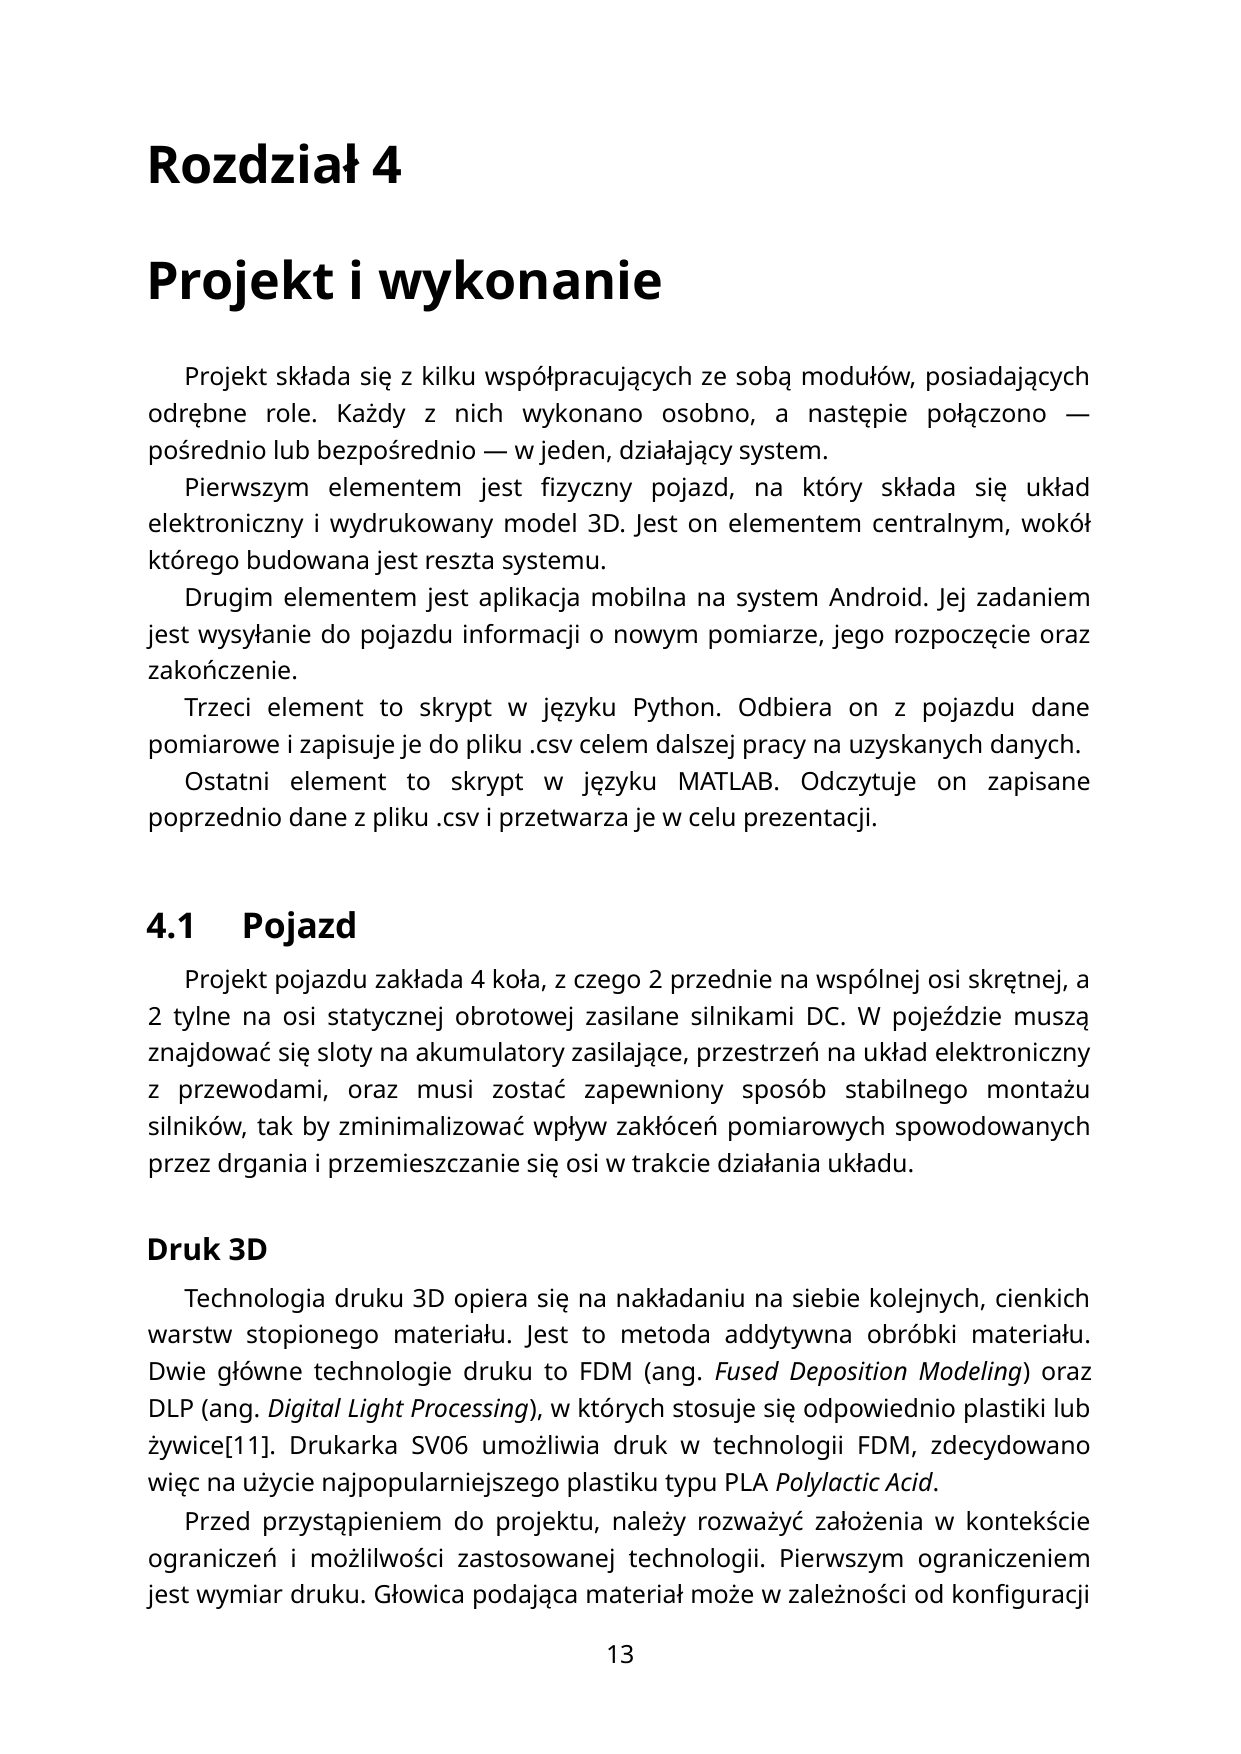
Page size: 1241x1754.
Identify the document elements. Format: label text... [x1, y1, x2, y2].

text Trzeci element to skrypt w języku Python. Odbiera on z pojazdu dane pomiarowe i zapisuje je do pliku .csv celem dalszej pracy na uzyskanych danych. [148, 690, 1092, 761]
text Rozdział 4 [146, 128, 1093, 199]
subtitle 4.1 Pojazd [146, 901, 1093, 949]
text Technologia druku 3D opiera się na nakładaniu na siebie kolejnych, cienkich warstw stopionego materiału. Jest to metoda addytywna obróbki materiału. Dwie główne technologie druku to FDM (ang. Fused Deposition Modeling) oraz DLP (ang. Digital Light Processing), w których stosuje się odpowiednio plastiki lub żywice[11]. Drukarka SV06 umożliwia druk w technologii FDM, zdecydowano więc na użycie najpopularniejszego plastiku typu PLA Polylactic Acid. [148, 1280, 1092, 1498]
text Pierwszym elementem jest fizyczny pojazd, na który składa się układ elektroniczny i wydrukowany model 3D. Jest on elementem centralnym, wokół którego budowana jest reszta systemu. [148, 469, 1092, 577]
text Drugim elementem jest aplikacja mobilna na system Android. Jej zadaniem jest wysyłanie do pojazdu informacji o nowym pomiarze, jego rozpoczęcie oraz zakończenie. [148, 579, 1092, 687]
text Projekt pojazdu zakłada 4 koła, z czego 2 przednie na wspólnej osi skrętnej, a 2 tylne na osi statycznej obrotowej zasilane silnikami DC. W pojeździe muszą znajdować się sloty na akumulatory zasilające, przestrzeń na układ elektroniczny z przewodami, oraz musi zostać zapewniony sposób stabilnego montażu silników, tak by zminimalizować wpływ zakłóceń pomiarowych spowodowanych przez drgania i przemieszczanie się osi w trakcie działania układu. [148, 962, 1092, 1179]
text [148, 1503, 1092, 1611]
text Projekt składa się z kilku współpracujących ze sobą modułów, posiadających odrębne role. Każdy z nich wykonano osobno, a następie połączono — pośrednio lub bezpośrednio — w jeden, działający system. [148, 359, 1092, 466]
subtitle Druk 3D [146, 1228, 1093, 1269]
subtitle Projekt i wykonanie [146, 243, 1093, 314]
text Ostatni element to skrypt w języku MATLAB. Odczytuje on zapisane poprzednio dane z pliku .csv i przetwarza je w celu prezentacji. [148, 763, 1092, 834]
